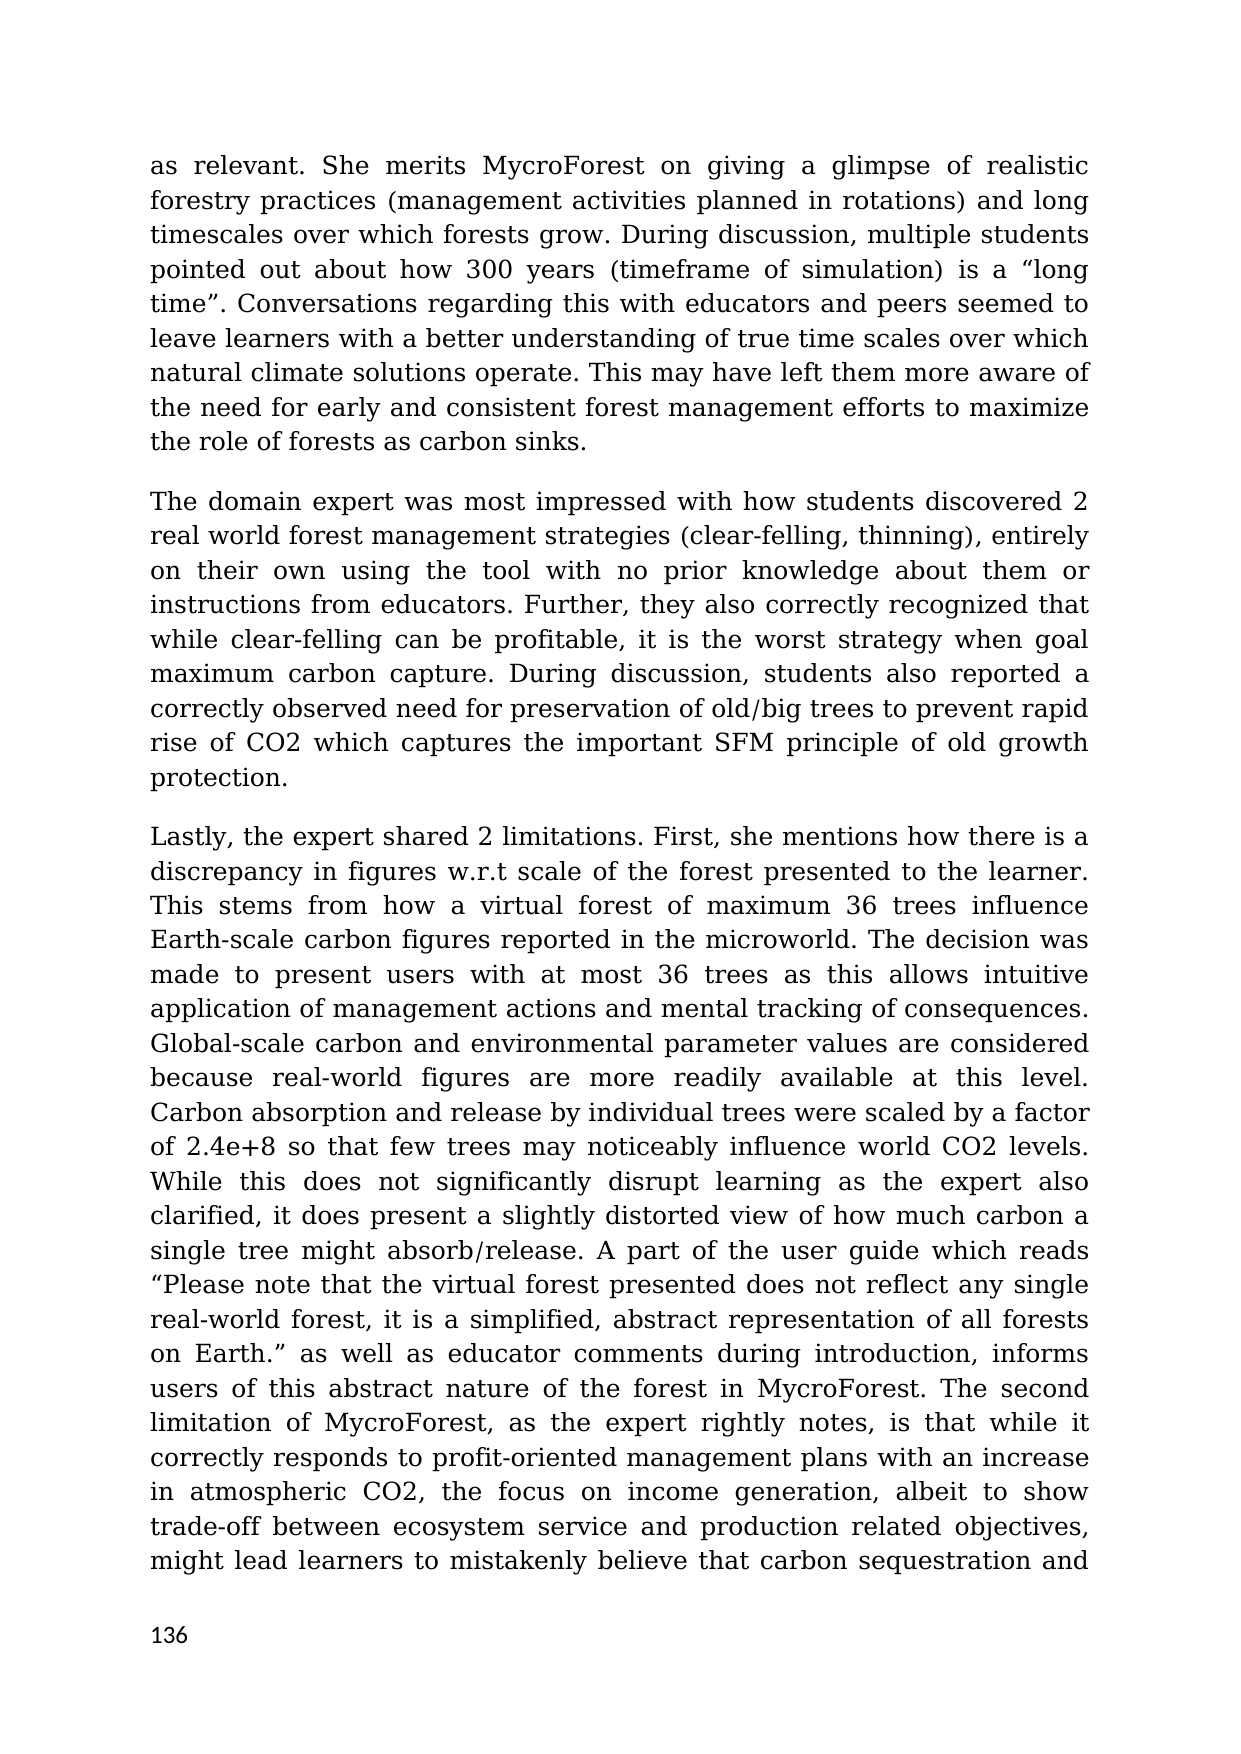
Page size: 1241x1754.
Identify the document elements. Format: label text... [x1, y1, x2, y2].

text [150, 150, 1090, 456]
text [150, 821, 1090, 1575]
text The domain expert was most impressed with how students discovered 2 real world forest management strategies (clear-felling, thinning), entirely on their own using the tool with no prior knowledge about them or instructions from educators. Further, they also correctly recognized that while clear-felling can be profitable, it is the worst strategy when goal maximum carbon capture. During discussion, students also reported a correctly observed need for preservation of old/big trees to prevent rapid rise of CO2 which captures the important SFM principle of old growth protection. [150, 485, 1090, 791]
